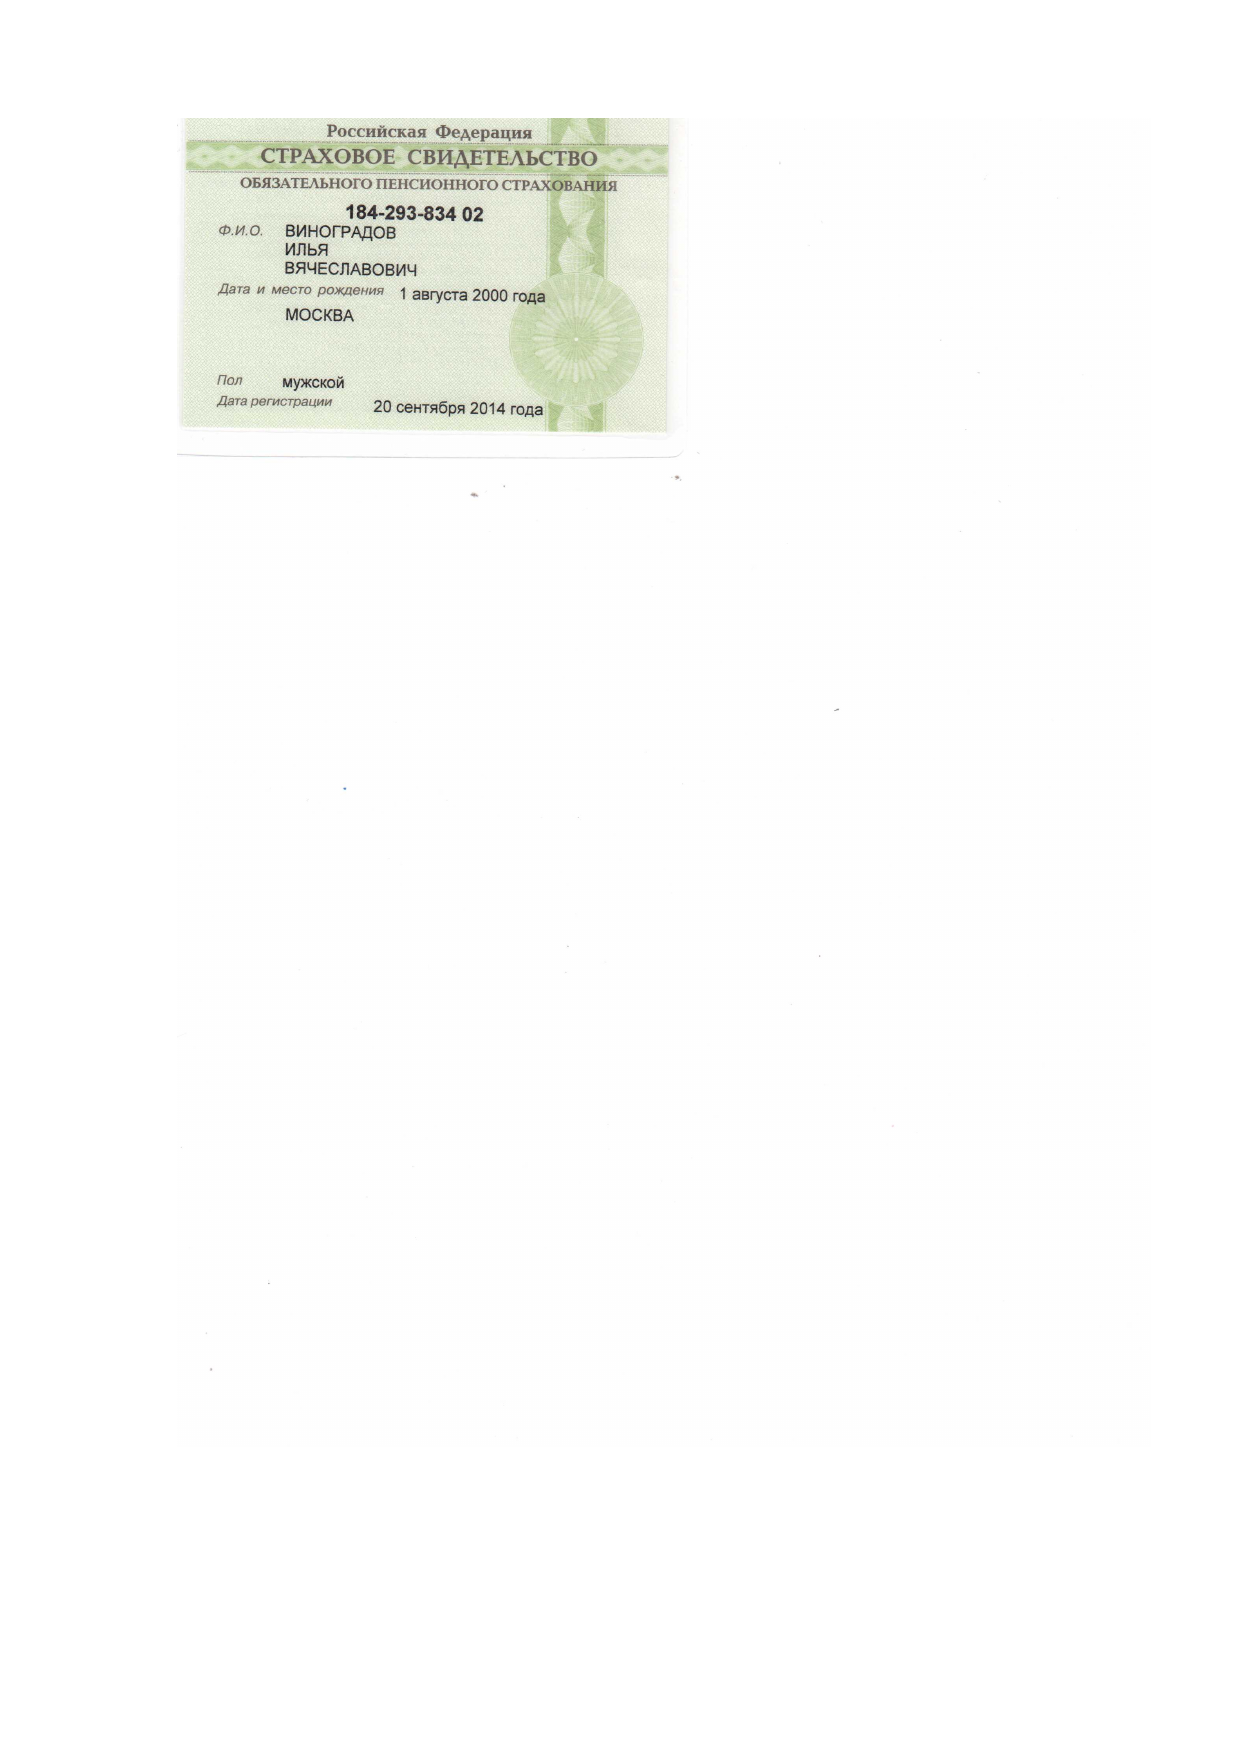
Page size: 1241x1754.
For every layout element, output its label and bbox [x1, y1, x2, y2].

picture [177, 118, 1151, 1447]
